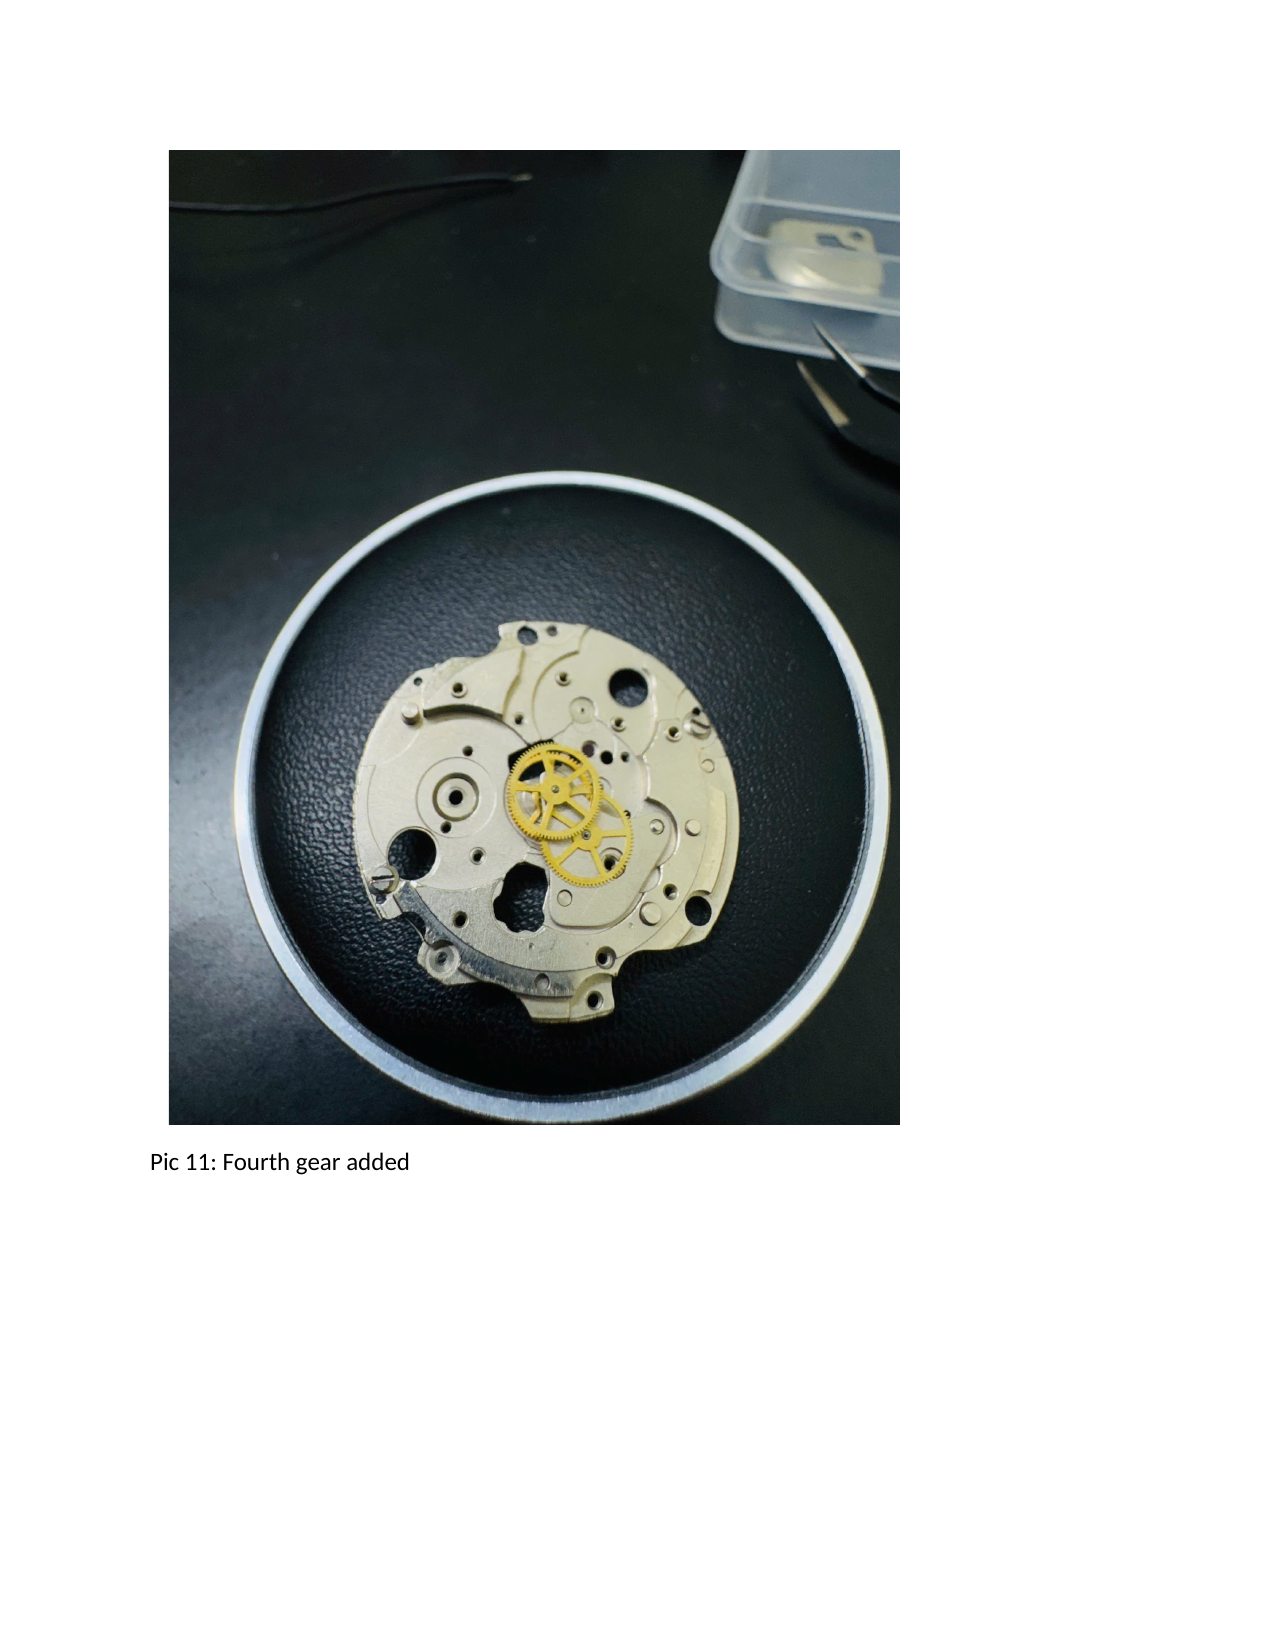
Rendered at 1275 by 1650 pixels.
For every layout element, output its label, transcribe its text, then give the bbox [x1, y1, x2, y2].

text Pic 11: Fourth gear added [150, 1146, 1125, 1177]
